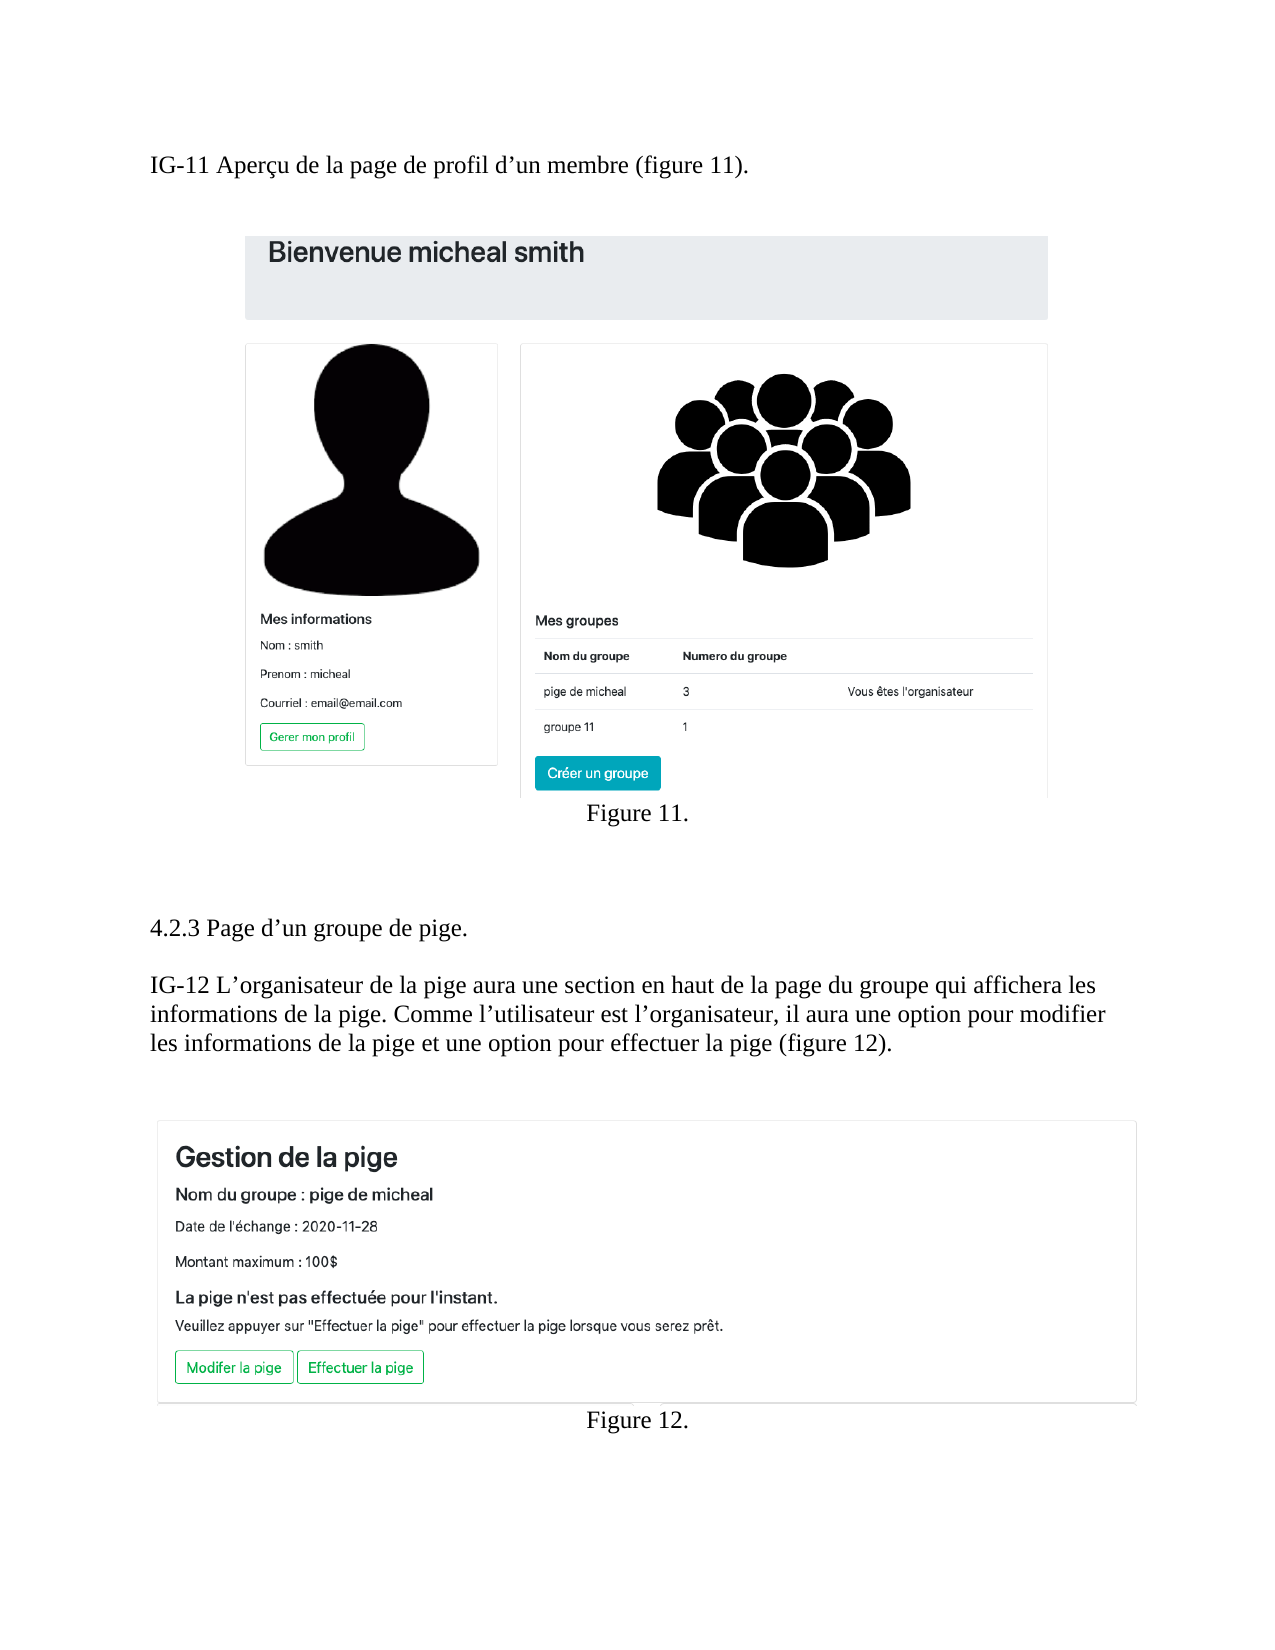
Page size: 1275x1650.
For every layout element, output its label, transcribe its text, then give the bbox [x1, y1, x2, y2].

picture [150, 1114, 1141, 1406]
picture [207, 236, 1068, 798]
text 4.2.3 Page d’un groupe de pige. [150, 913, 1125, 942]
text Figure 11. [150, 798, 1125, 827]
text Figure 12. [150, 1406, 1125, 1434]
text IG-11 Aperçu de la page de profil d’un membre (figure 11). [150, 150, 1125, 179]
text IG-12 L’organisateur de la pige aura une section en haut de la page du groupe qui affichera les informations de la pige. Comme l’utilisateur est l’organisateur, il aura une option pour modifier les informations de la pige et une option pour effectuer la pige (figure 12). [150, 970, 1125, 1057]
